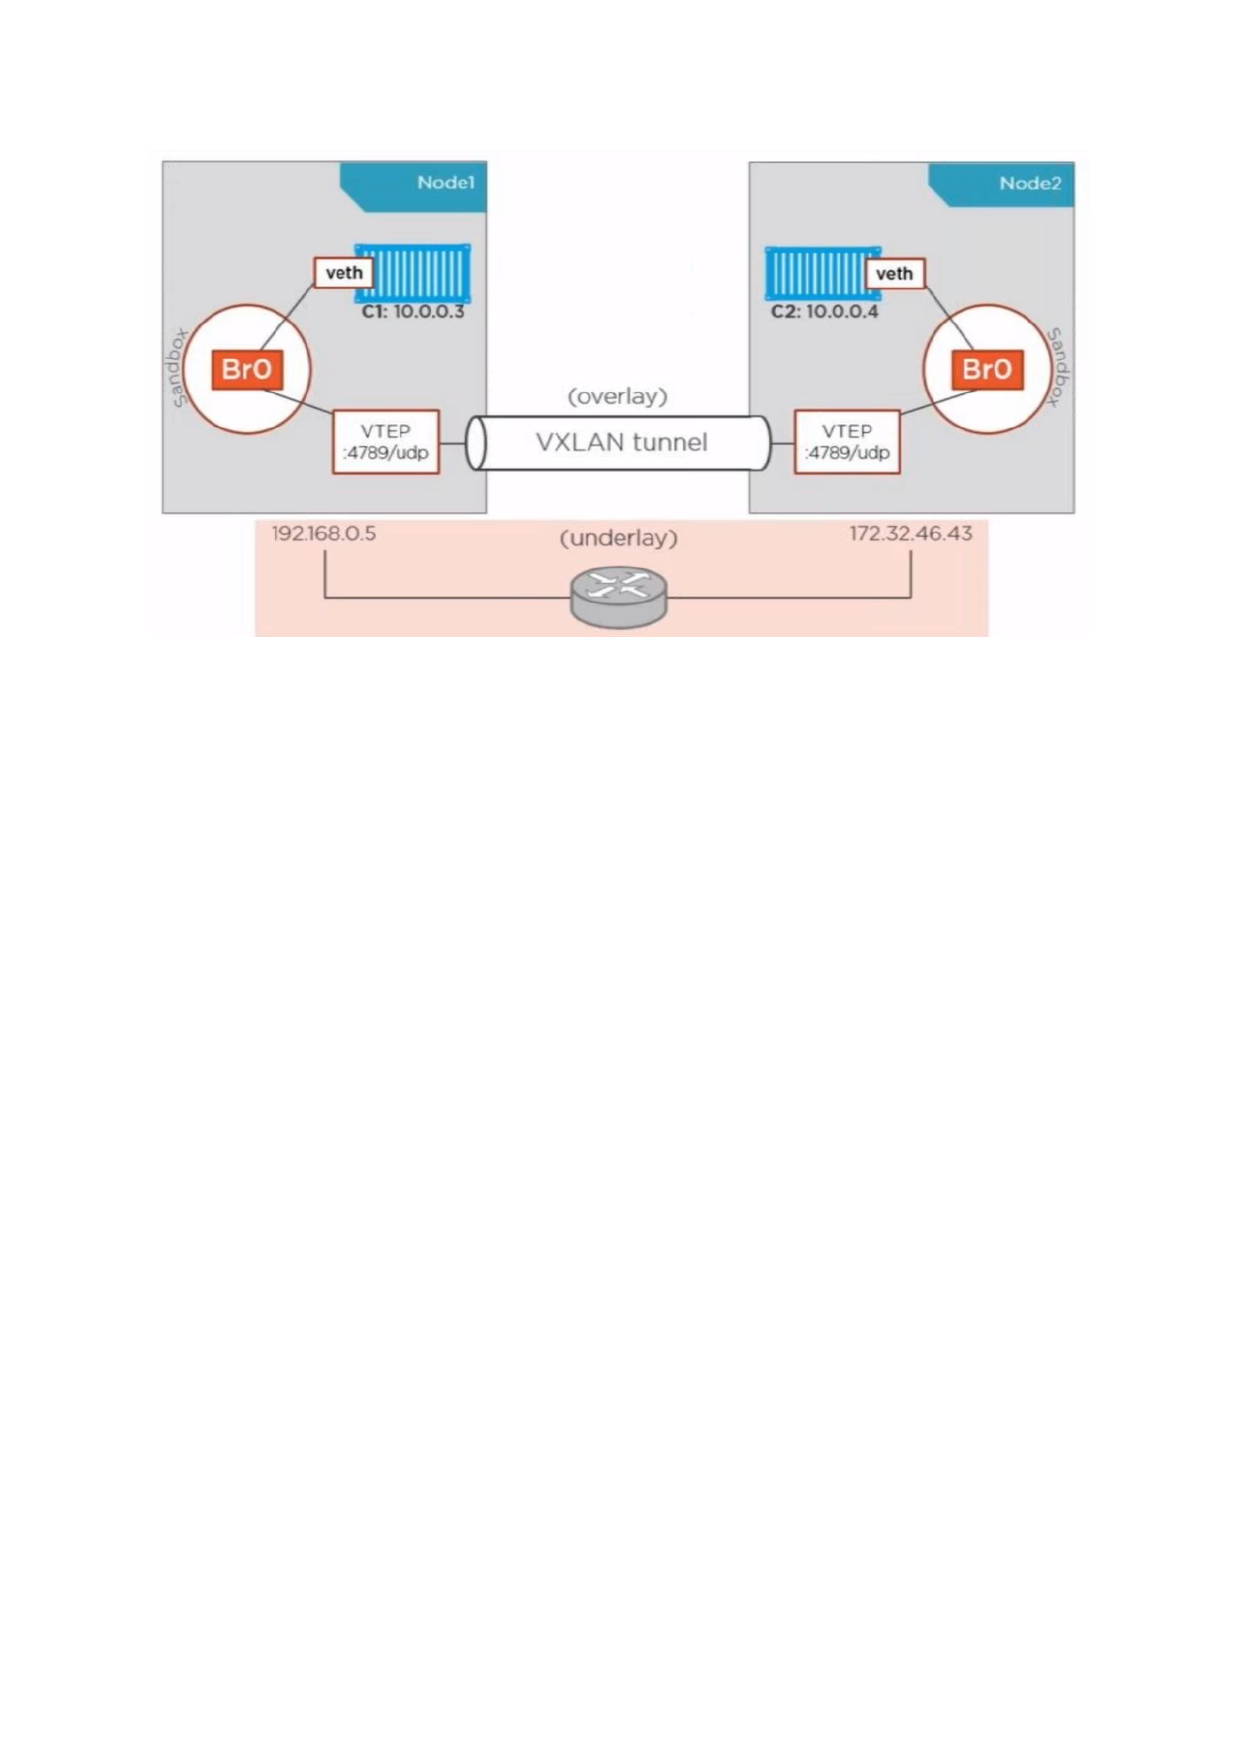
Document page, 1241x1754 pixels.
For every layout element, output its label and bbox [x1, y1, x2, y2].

picture [150, 150, 1090, 637]
